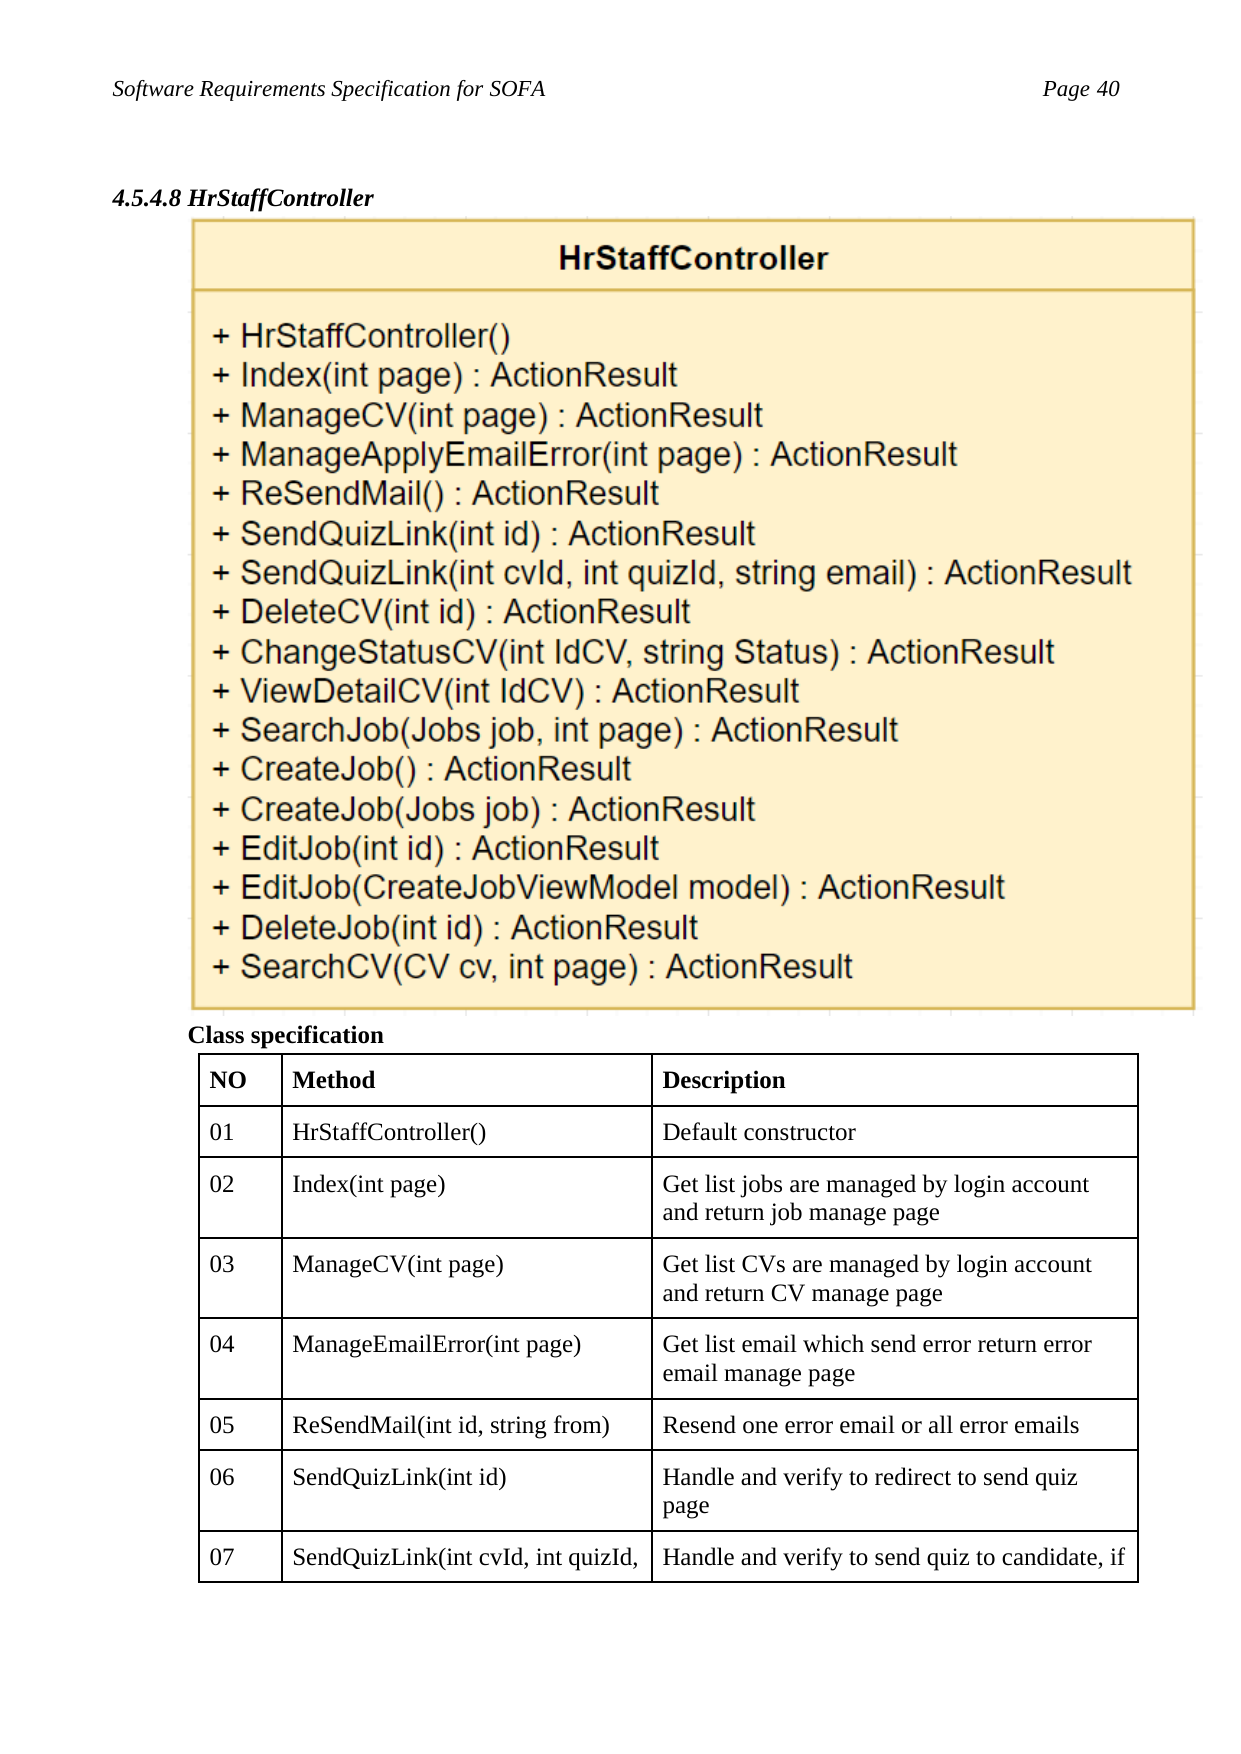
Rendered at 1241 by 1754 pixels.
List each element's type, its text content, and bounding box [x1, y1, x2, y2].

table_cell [653, 1532, 1137, 1581]
table_cell Get list email which send error return error email manage page [653, 1319, 1137, 1397]
table_cell Resend one error email or all error emails [653, 1400, 1137, 1449]
table_cell 03 [200, 1239, 281, 1317]
table_cell ManageCV(int page) [283, 1239, 651, 1317]
table_cell 04 [200, 1319, 281, 1397]
table_cell Handle and verify to redirect to send quiz page [653, 1451, 1137, 1529]
table_cell 06 [200, 1451, 281, 1529]
table_cell HrStaffController() [283, 1107, 651, 1156]
table_header NO [200, 1055, 281, 1104]
table_cell Get list jobs are managed by login account and return job manage page [653, 1158, 1137, 1237]
picture [187, 216, 1203, 1016]
table_header Description [653, 1055, 1137, 1104]
table_cell 07 [200, 1532, 281, 1581]
table_cell SendQuizLink(int id) [283, 1451, 651, 1529]
table_cell 05 [200, 1400, 281, 1449]
table_cell Index(int page) [283, 1158, 651, 1237]
table_header Method [283, 1055, 651, 1104]
table_cell ManageEmailError(int page) [283, 1319, 651, 1397]
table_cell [283, 1532, 651, 1581]
table_cell Get list CVs are managed by login account and return CV manage page [653, 1239, 1137, 1317]
text Class specification [187, 1020, 1128, 1049]
table_cell 01 [200, 1107, 281, 1156]
subtitle 4.5.4.8 HrStaffController [112, 183, 1128, 212]
table_cell Default constructor [653, 1107, 1137, 1156]
table_cell 02 [200, 1158, 281, 1237]
table_cell ReSendMail(int id, string from) [283, 1400, 651, 1449]
